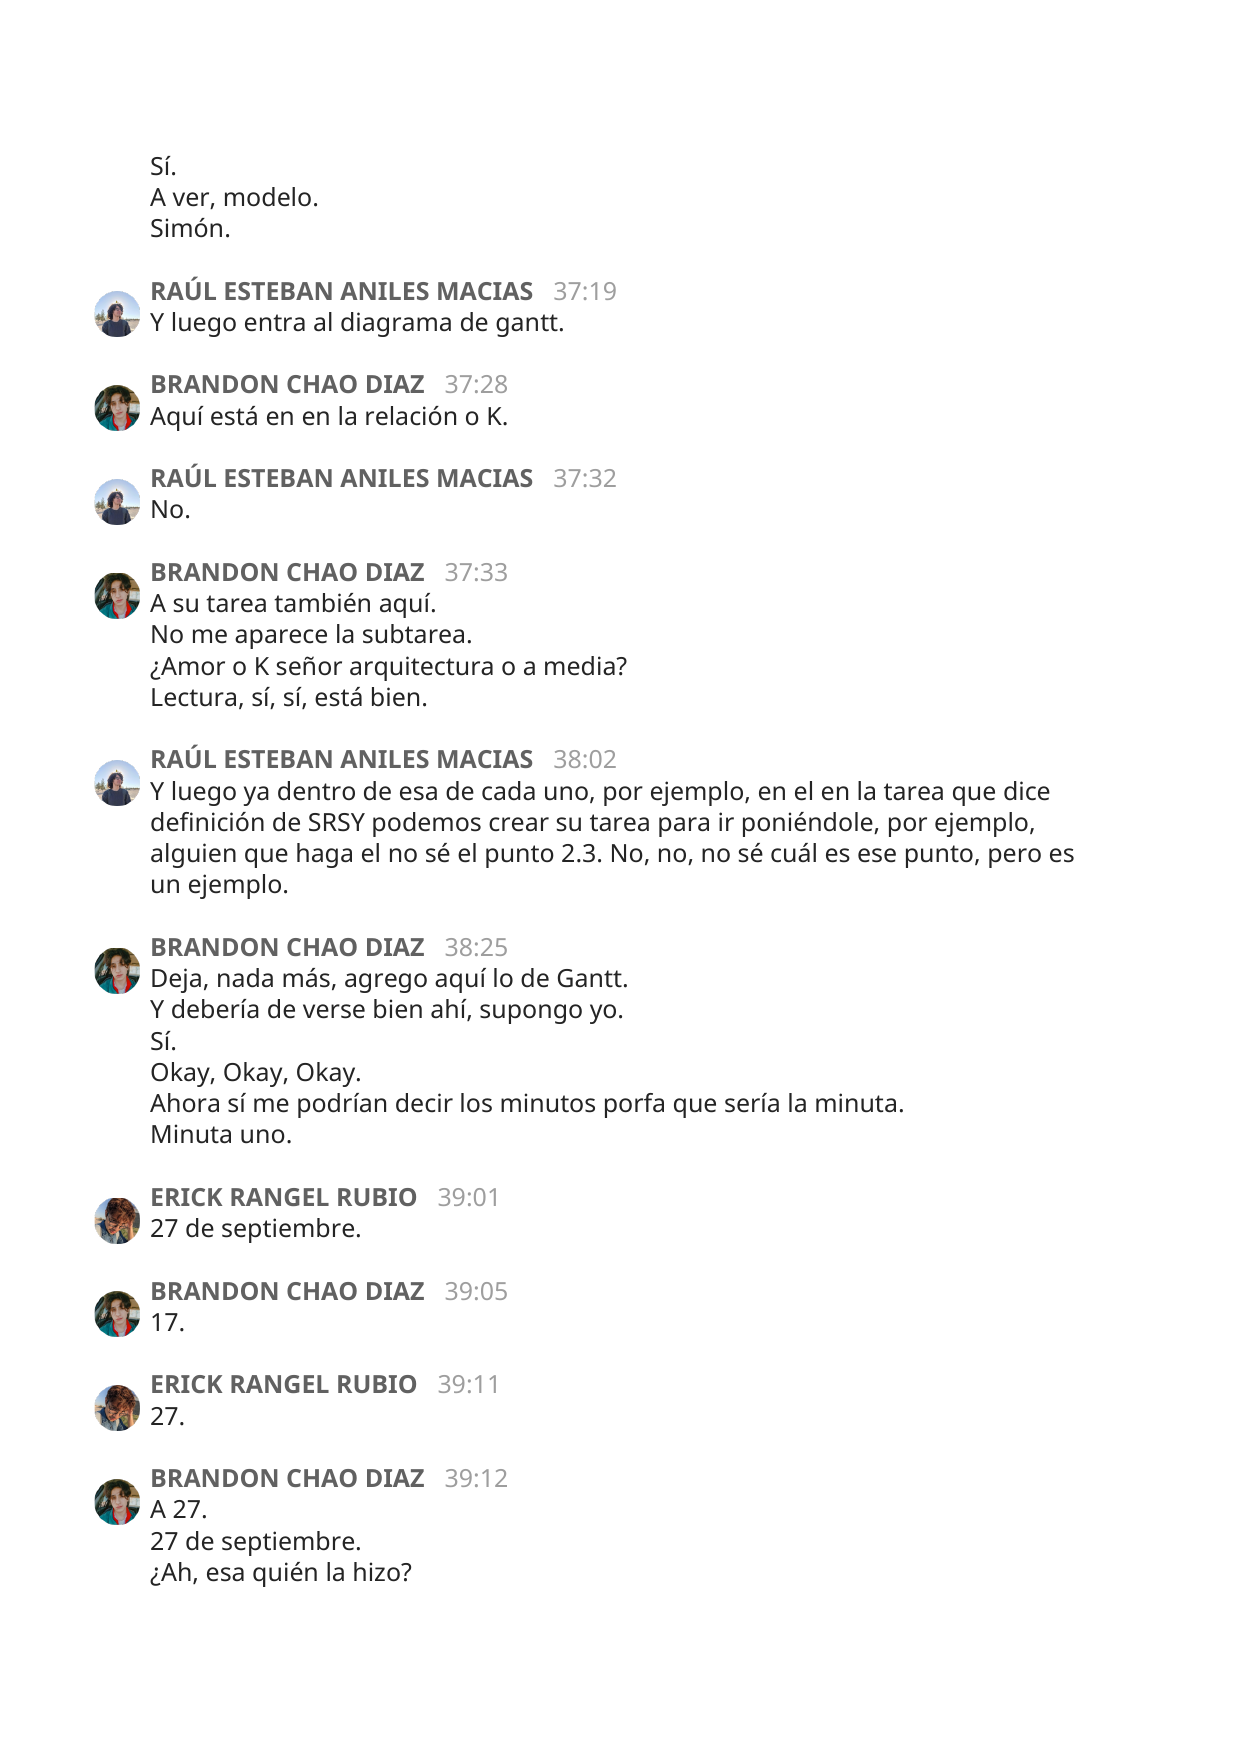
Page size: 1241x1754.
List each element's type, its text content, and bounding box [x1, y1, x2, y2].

picture [94, 291, 140, 337]
picture [94, 1385, 140, 1431]
text ERICK RANGEL RUBIO 39:11 27. [150, 1337, 1090, 1431]
picture [94, 1479, 140, 1525]
text BRANDON CHAO DIAZ 37:33 A su tarea también aquí. No me aparece la subtarea. ¿Amor o K señor arquitectura o a media? Lectura, sí, sí, está bien. [150, 525, 1090, 712]
picture [94, 760, 140, 806]
text BRANDON CHAO DIAZ 39:05 17. [150, 1244, 1090, 1337]
picture [94, 385, 140, 431]
picture [94, 1291, 140, 1337]
picture [94, 573, 140, 619]
picture [94, 1198, 140, 1244]
text RAÚL ESTEBAN ANILES MACIAS 38:02 Y luego ya dentro de esa de cada uno, por ejemplo, en el en la tarea que dice definición de SRSY podemos crear su tarea para ir poniéndole, por ejemplo, alguien que haga el no sé el punto 2.3. No, no, no sé cuál es ese punto, pero es un ejemplo. [150, 712, 1090, 900]
text BRANDON CHAO DIAZ 39:12 A 27. 27 de septiembre. ¿Ah, esa quién la hizo? [150, 1431, 1090, 1587]
text BRANDON CHAO DIAZ 38:25 Deja, nada más, agrego aquí lo de Gantt. Y debería de verse bien ahí, supongo yo. Sí. Okay, Okay, Okay. Ahora sí me podrían decir los minutos porfa que sería la minuta. Minuta uno. [150, 900, 1090, 1150]
text ERICK RANGEL RUBIO 39:01 27 de septiembre. [150, 1150, 1090, 1244]
text RAÚL ESTEBAN ANILES MACIAS 37:32 No. [150, 431, 1090, 525]
picture [94, 948, 140, 994]
picture [94, 479, 140, 525]
text RAÚL ESTEBAN ANILES MACIAS 37:19 Y luego entra al diagrama de gantt. [150, 244, 1090, 337]
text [150, 150, 1090, 244]
text BRANDON CHAO DIAZ 37:28 Aquí está en en la relación o K. [150, 337, 1090, 431]
